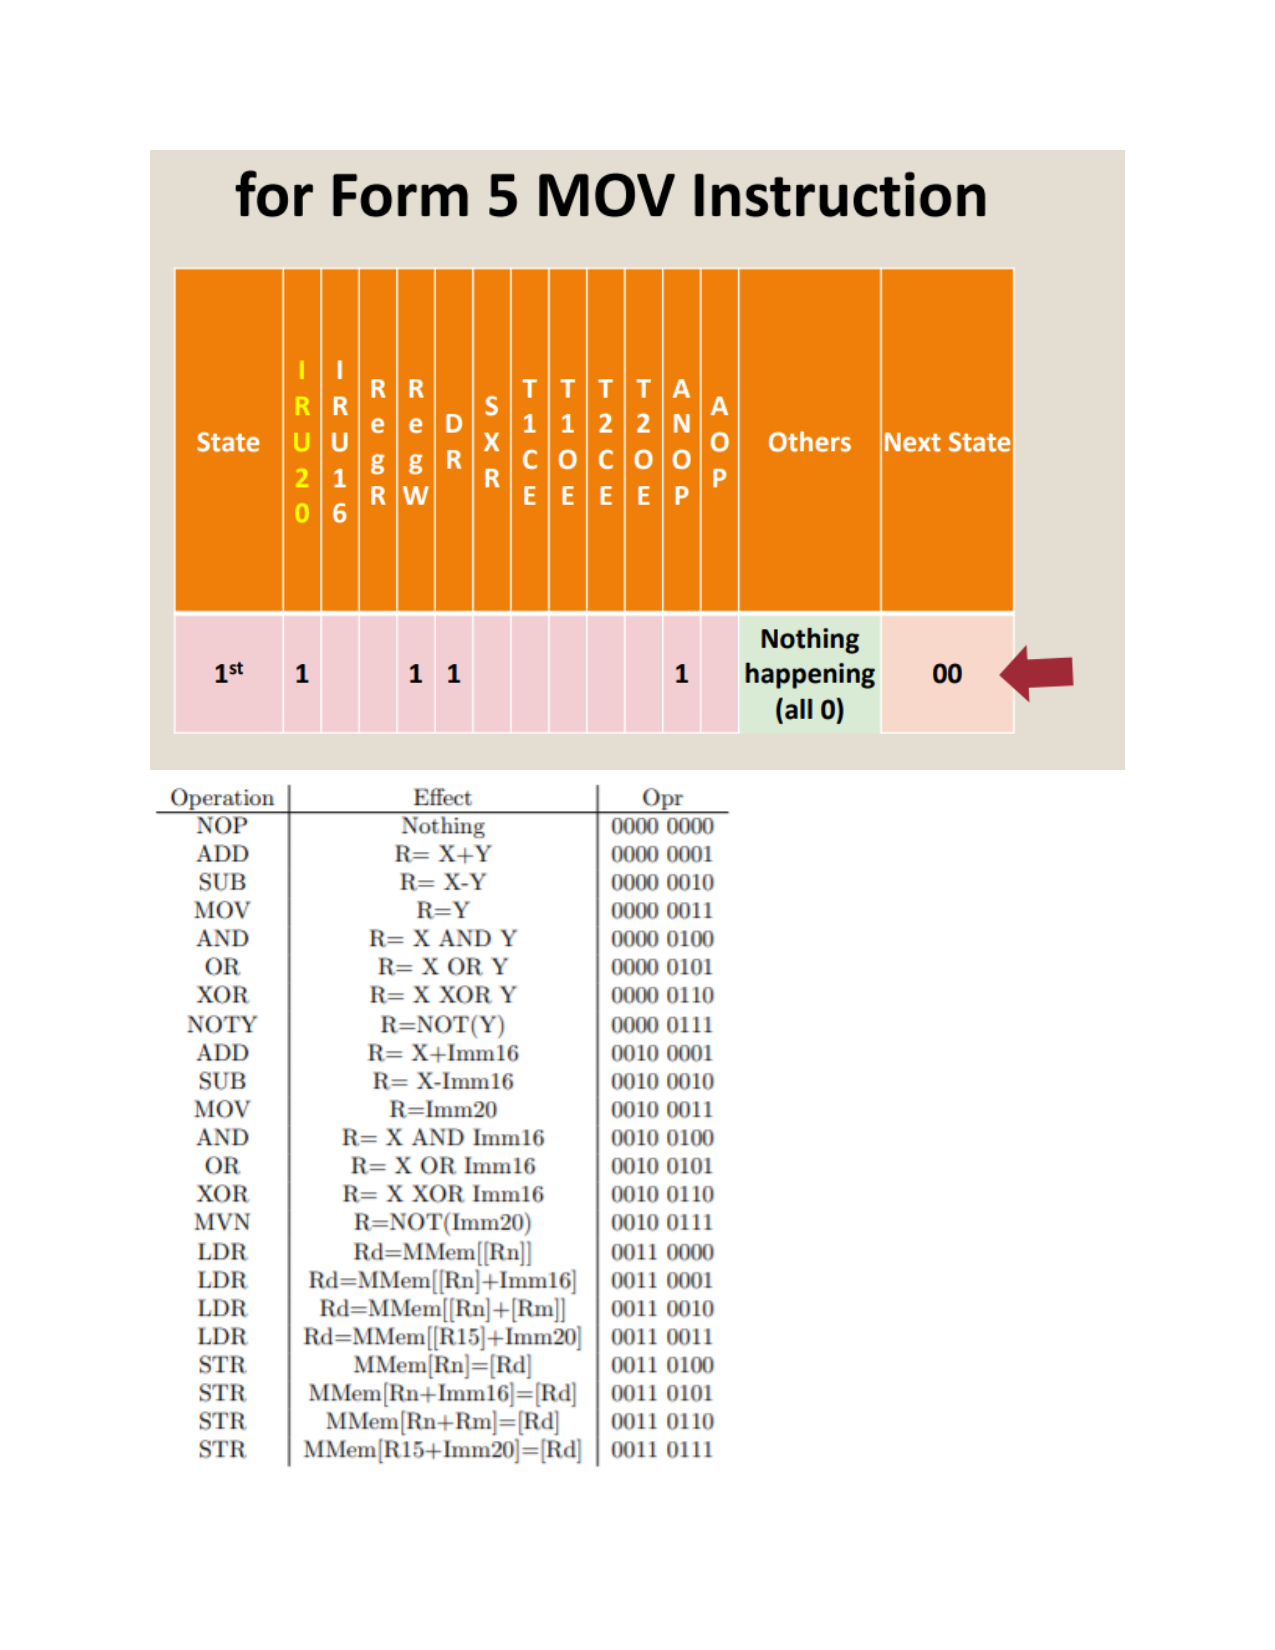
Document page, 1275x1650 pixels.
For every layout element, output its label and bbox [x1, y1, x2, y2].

picture [150, 150, 1125, 770]
picture [150, 772, 738, 1476]
